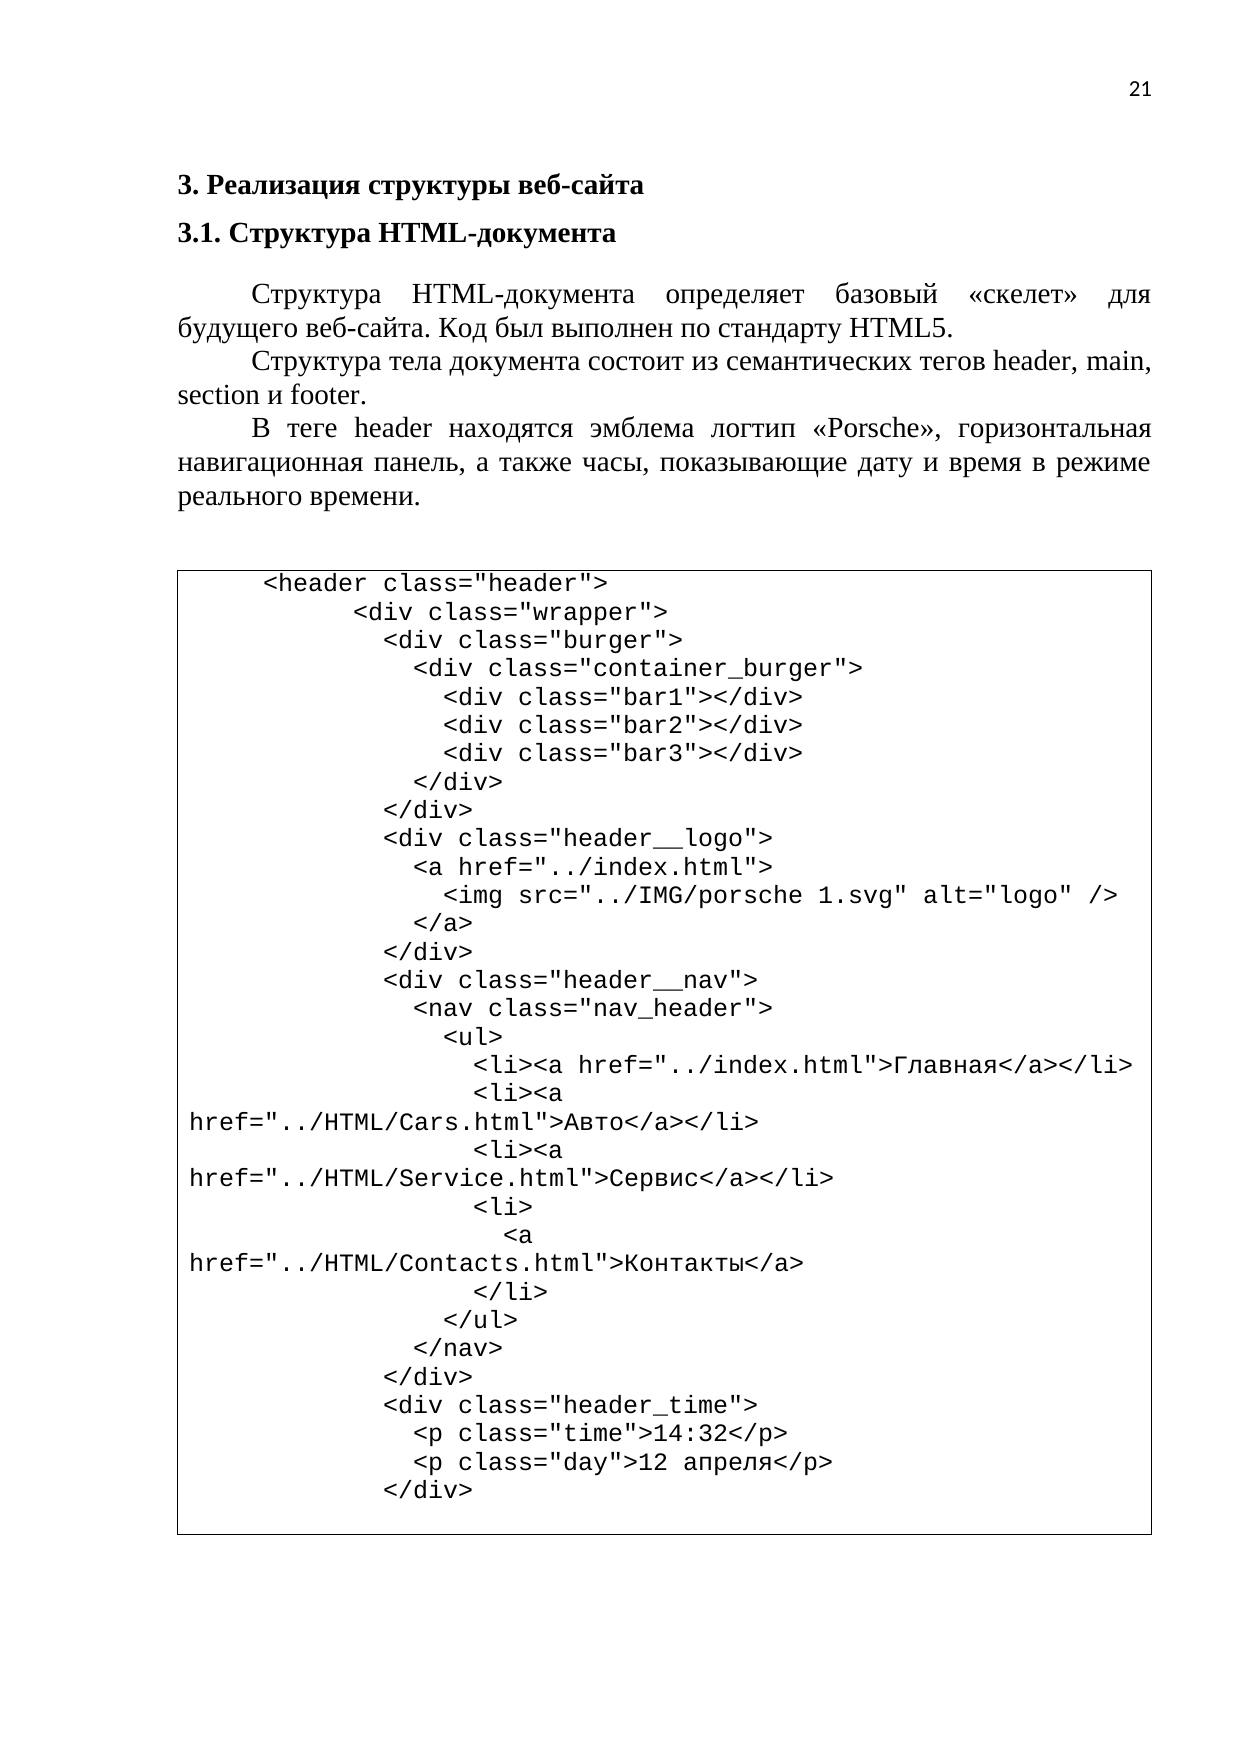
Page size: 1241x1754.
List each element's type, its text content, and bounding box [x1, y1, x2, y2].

text Структура HTML-документа определяет базовый «скелет» для будущего веб-сайта. Код был выполнен по стандарту HTML5. [177, 276, 1152, 343]
table_header <header class="header"> <div class="wrapper"> <div class="burger"> <div class="container_burger"> <div class="bar1"></div> <div class="bar2"></div> <div class="bar3"></div> </div> </div> <div class="header__logo"> <a href="../index.html"> <img src="../IMG/porsche 1.svg" alt="logo" /> </a> </div> <div class="header__nav"> <nav class="nav_header"> <ul> <li><a href="../index.html">Главная</a></li> <li><a href="../HTML/Cars.html">Авто</a></li> <li><a href="../HTML/Service.html">Сервис</a></li> <li> <a href="../HTML/Contacts.html">Контакты</a> </li> </ul> </nav> </div> <div class="header_time"> <p class="time">14:32</p> <p class="day">12 апреля</p> </div> [178, 571, 1151, 1534]
subtitle 3. Реализация структуры веб-сайта [177, 167, 1152, 201]
text Структура тела документа состоит из семантических тегов header, main, section и footer. [177, 343, 1152, 411]
subtitle 3.1. Структура HTML-документа [177, 216, 1152, 249]
text В теге header находятся эмблема логтип «Porsche», горизонтальная навигационная панель, а также часы, показывающие дату и время в режиме реального времени. [177, 411, 1152, 511]
